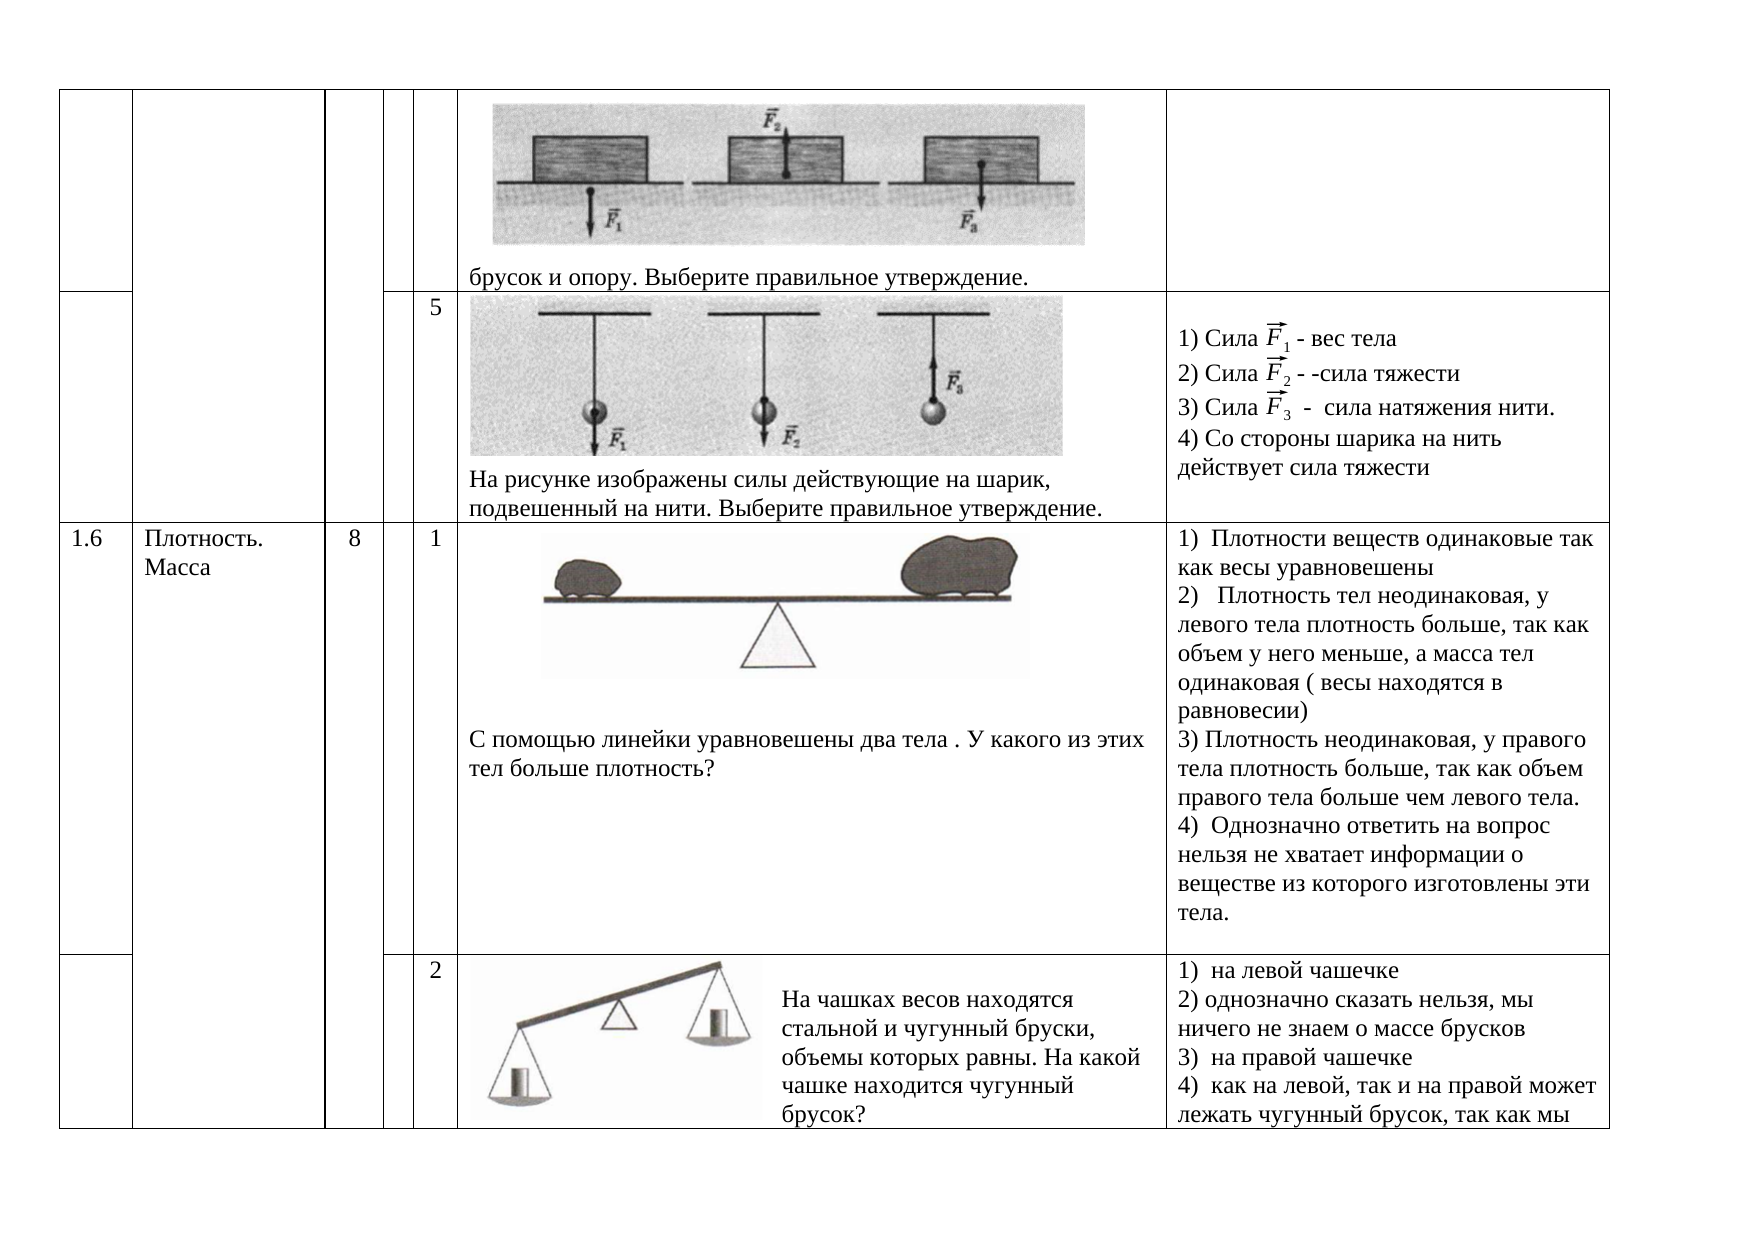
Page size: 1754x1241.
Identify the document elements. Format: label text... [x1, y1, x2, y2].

picture [491, 102, 1085, 246]
picture [468, 955, 763, 1118]
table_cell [1167, 90, 1609, 291]
table_cell [384, 955, 413, 1128]
table_cell 5 [414, 292, 457, 522]
table_cell [60, 90, 132, 291]
table_cell 1.6 [60, 523, 132, 954]
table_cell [1167, 955, 1609, 1128]
table_cell 8 [326, 523, 383, 1128]
picture [539, 533, 1030, 678]
table_cell 2 [414, 955, 457, 1128]
table_cell [133, 90, 324, 522]
table_cell С помощью линейки уравновешены два тела . У какого из этих тел больше плотность? [458, 523, 1166, 954]
table_cell 1 [414, 523, 457, 954]
table_cell Плотность. Масса [133, 523, 324, 1128]
table_cell [384, 523, 413, 954]
table_cell [326, 90, 383, 522]
table_cell [384, 292, 413, 522]
table_cell 1) Сила - вес тела 2) Сила - -сила тяжести 3) Сила - сила натяжения нити. 4) Со стороны шарика на нить действует сила тяжести [1167, 292, 1609, 522]
picture [468, 292, 1063, 455]
table_cell [60, 292, 132, 522]
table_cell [458, 955, 1166, 1128]
table_cell 4 [414, 90, 457, 291]
table_cell [384, 90, 413, 291]
table_cell На рисунке изображены силы действующие на шарик, подвешенный на нити. Выберите правильное утверждение. [458, 292, 1166, 522]
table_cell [458, 90, 1166, 291]
table_cell 1) Плотности веществ одинаковые так как весы уравновешены 2) Плотность тел неодинаковая, у левого тела плотность больше, так как объем у него меньше, а масса тел одинаковая ( весы находятся в равновесии) 3) Плотность неодинаковая, у правого тела плотность больше, так как объем правого тела больше чем левого тела. 4) Однозначно ответить на вопрос нельзя не хватает информации о веществе из которого изготовлены эти тела. [1167, 523, 1609, 954]
table_cell [60, 955, 132, 1128]
